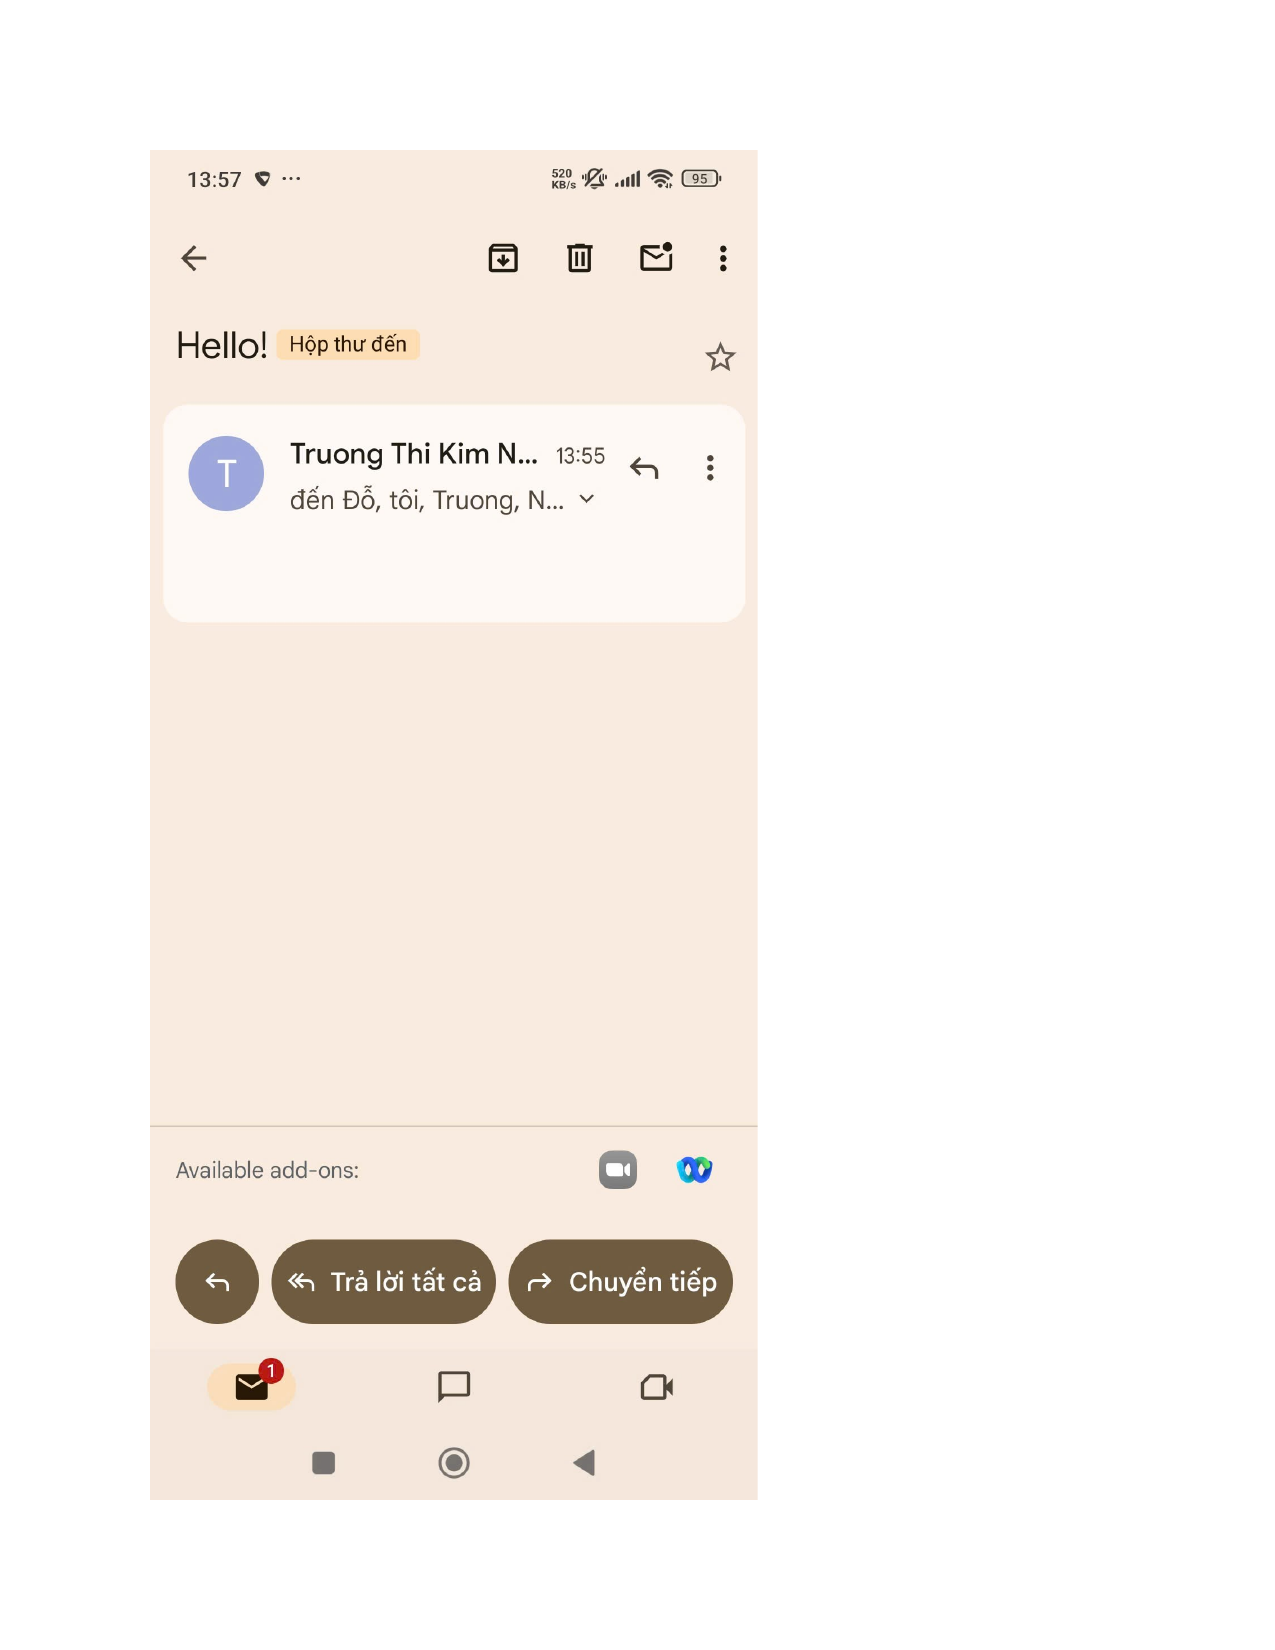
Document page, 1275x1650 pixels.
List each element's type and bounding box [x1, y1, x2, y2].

picture [150, 150, 758, 1500]
